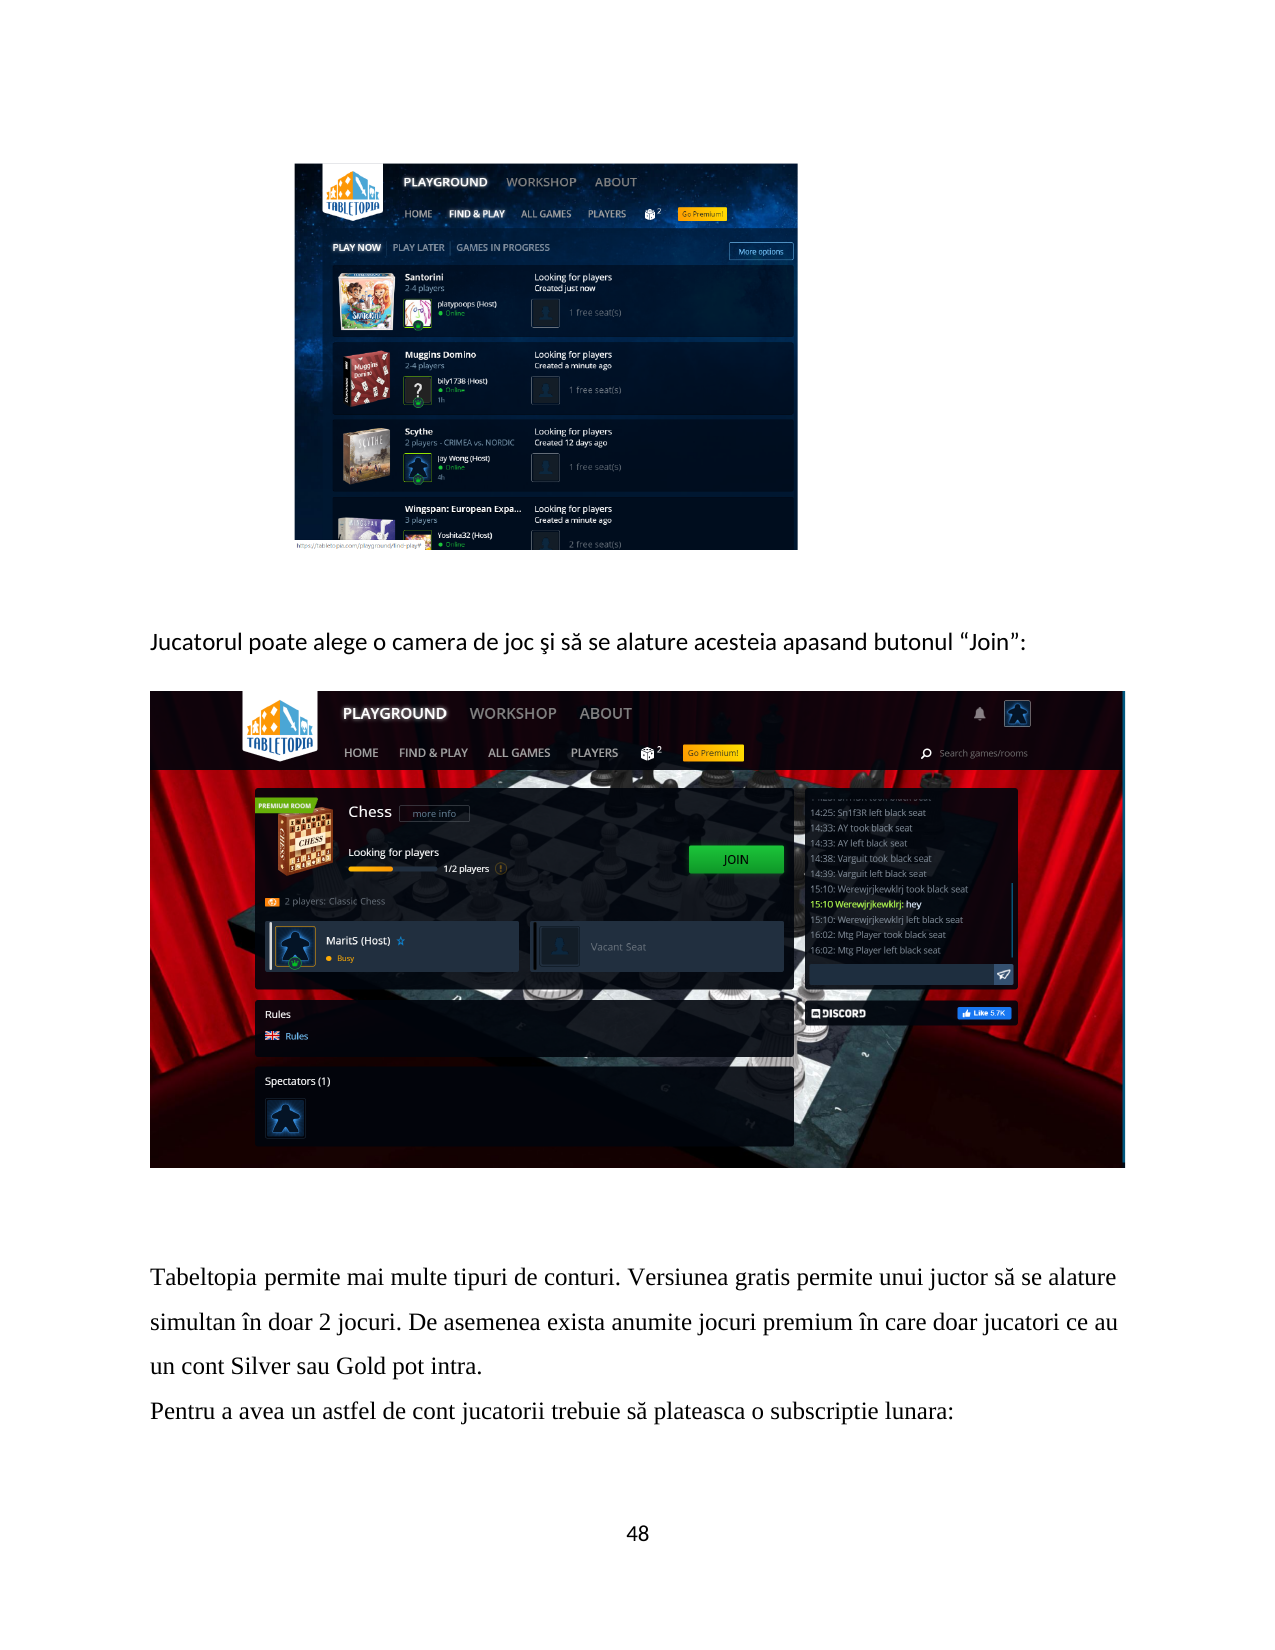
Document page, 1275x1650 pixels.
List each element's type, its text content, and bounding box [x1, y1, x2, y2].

picture [294, 163, 798, 550]
text Jucatorul poate alege o camera de joc şi să se alature acesteia apasand butonul “Join”: [150, 626, 1125, 656]
picture [150, 691, 1125, 1168]
text Tabeltopia permite mai multe tipuri de conturi. Versiunea gratis permite unui juctor să se alature simultan în doar 2 jocuri. De asemenea exista anumite jocuri premium în care doar jucatori ce au un cont Silver sau Gold pot intra. Pentru a avea un astfel de cont jucatorii trebuie să plateasca o subscriptie lunara: [150, 1262, 1125, 1424]
